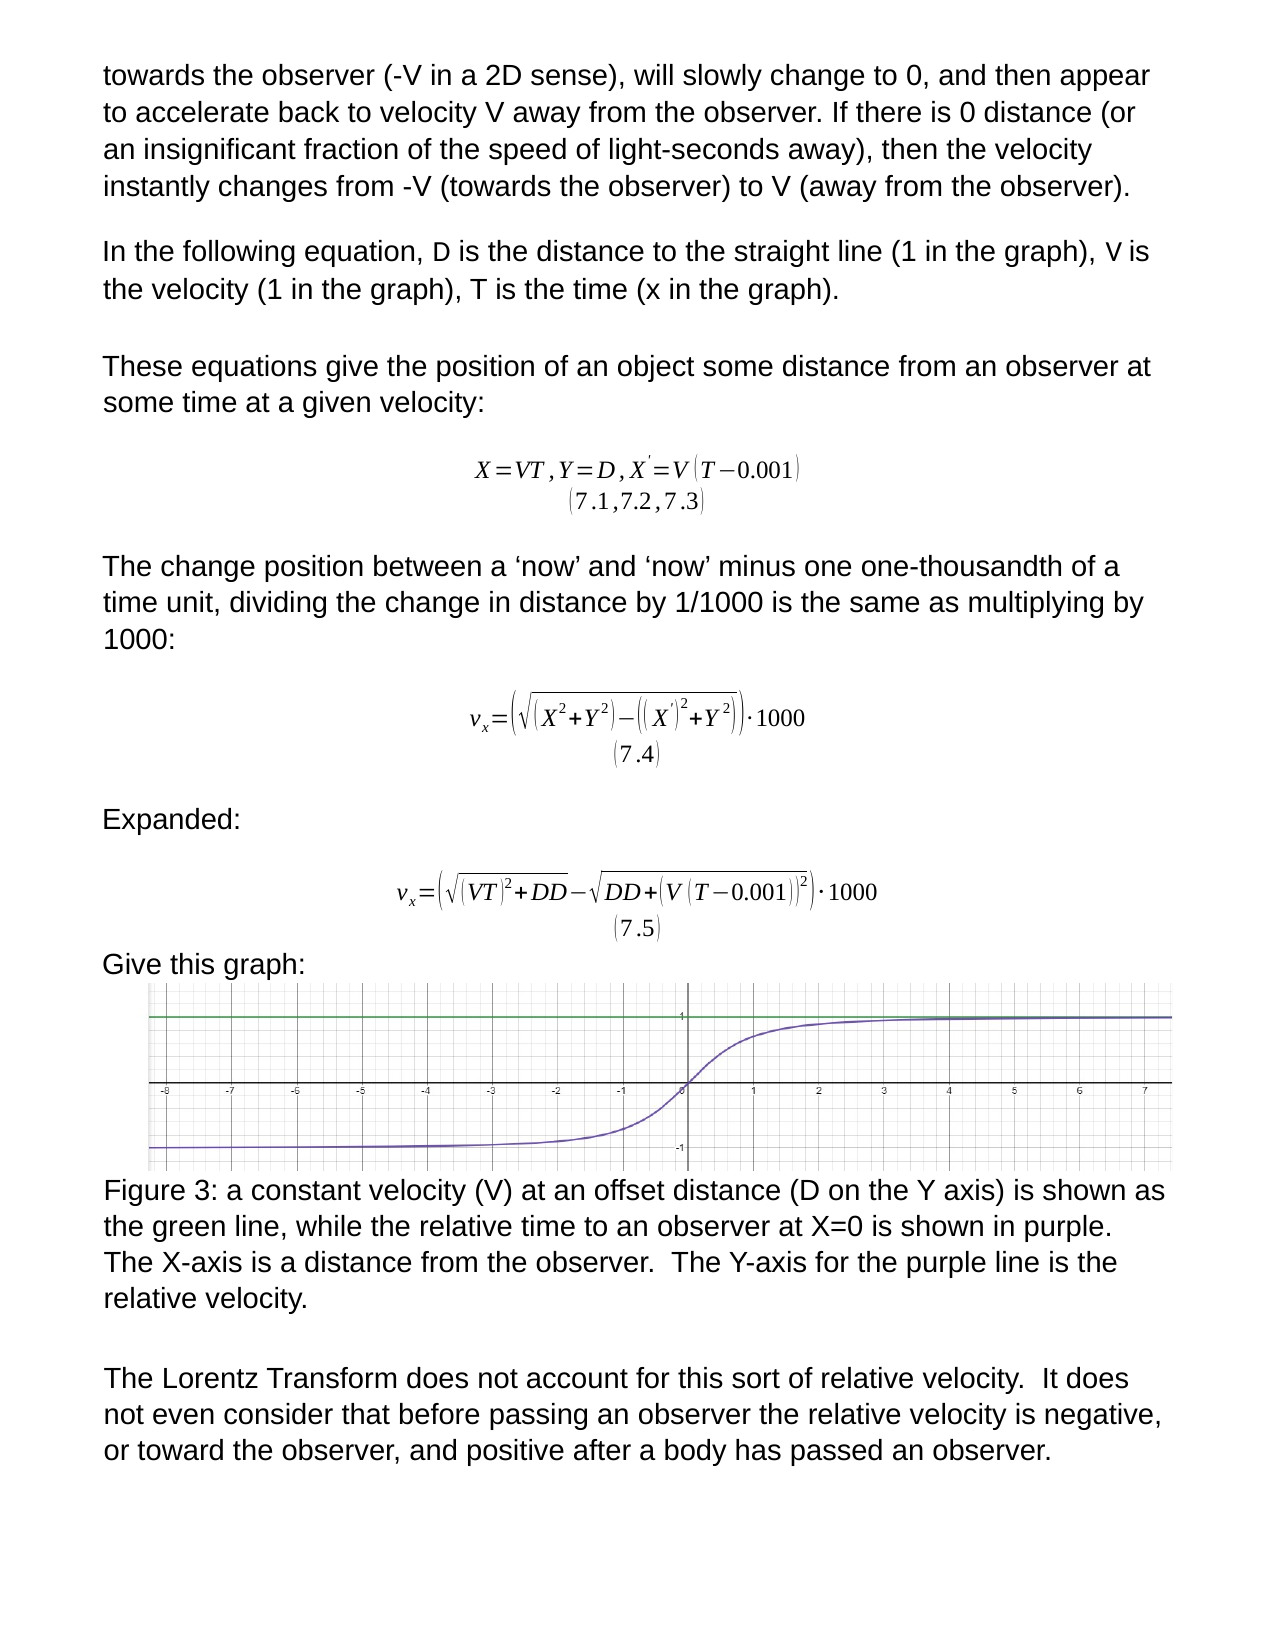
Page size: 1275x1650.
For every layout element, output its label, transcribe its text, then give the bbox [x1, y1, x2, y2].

text These equations give the position of an object some distance from an observer at some time at a given velocity: [102, 349, 1172, 419]
text Give this graph: [102, 947, 1172, 980]
text Expanded: [102, 802, 1172, 835]
text The change position between a ‘now’ and ‘now’ minus one one-thousandth of a time unit, dividing the change in distance by 1/1000 is the same as multiplying by 1000: [102, 549, 1172, 656]
picture [103, 983, 1173, 1171]
text In the following equation, D is the distance to the straight line (1 in the graph), V is the velocity (1 in the graph), T is the time (x in the graph). [102, 233, 1172, 306]
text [102, 58, 1172, 202]
text Figure 3: a constant velocity (V) at an offset distance (D on the Y axis) is shown as the green line, while the relative time to an observer at X=0 is shown in purple. The X-axis is a distance from the observer. The Y-axis for the purple line is the relative velocity. [103, 1171, 1172, 1315]
text The Lorentz Transform does not account for this sort of relative velocity. It does not even consider that before passing an observer the relative velocity is negative, or toward the observer, and positive after a body has passed an observer. [103, 1361, 1172, 1466]
